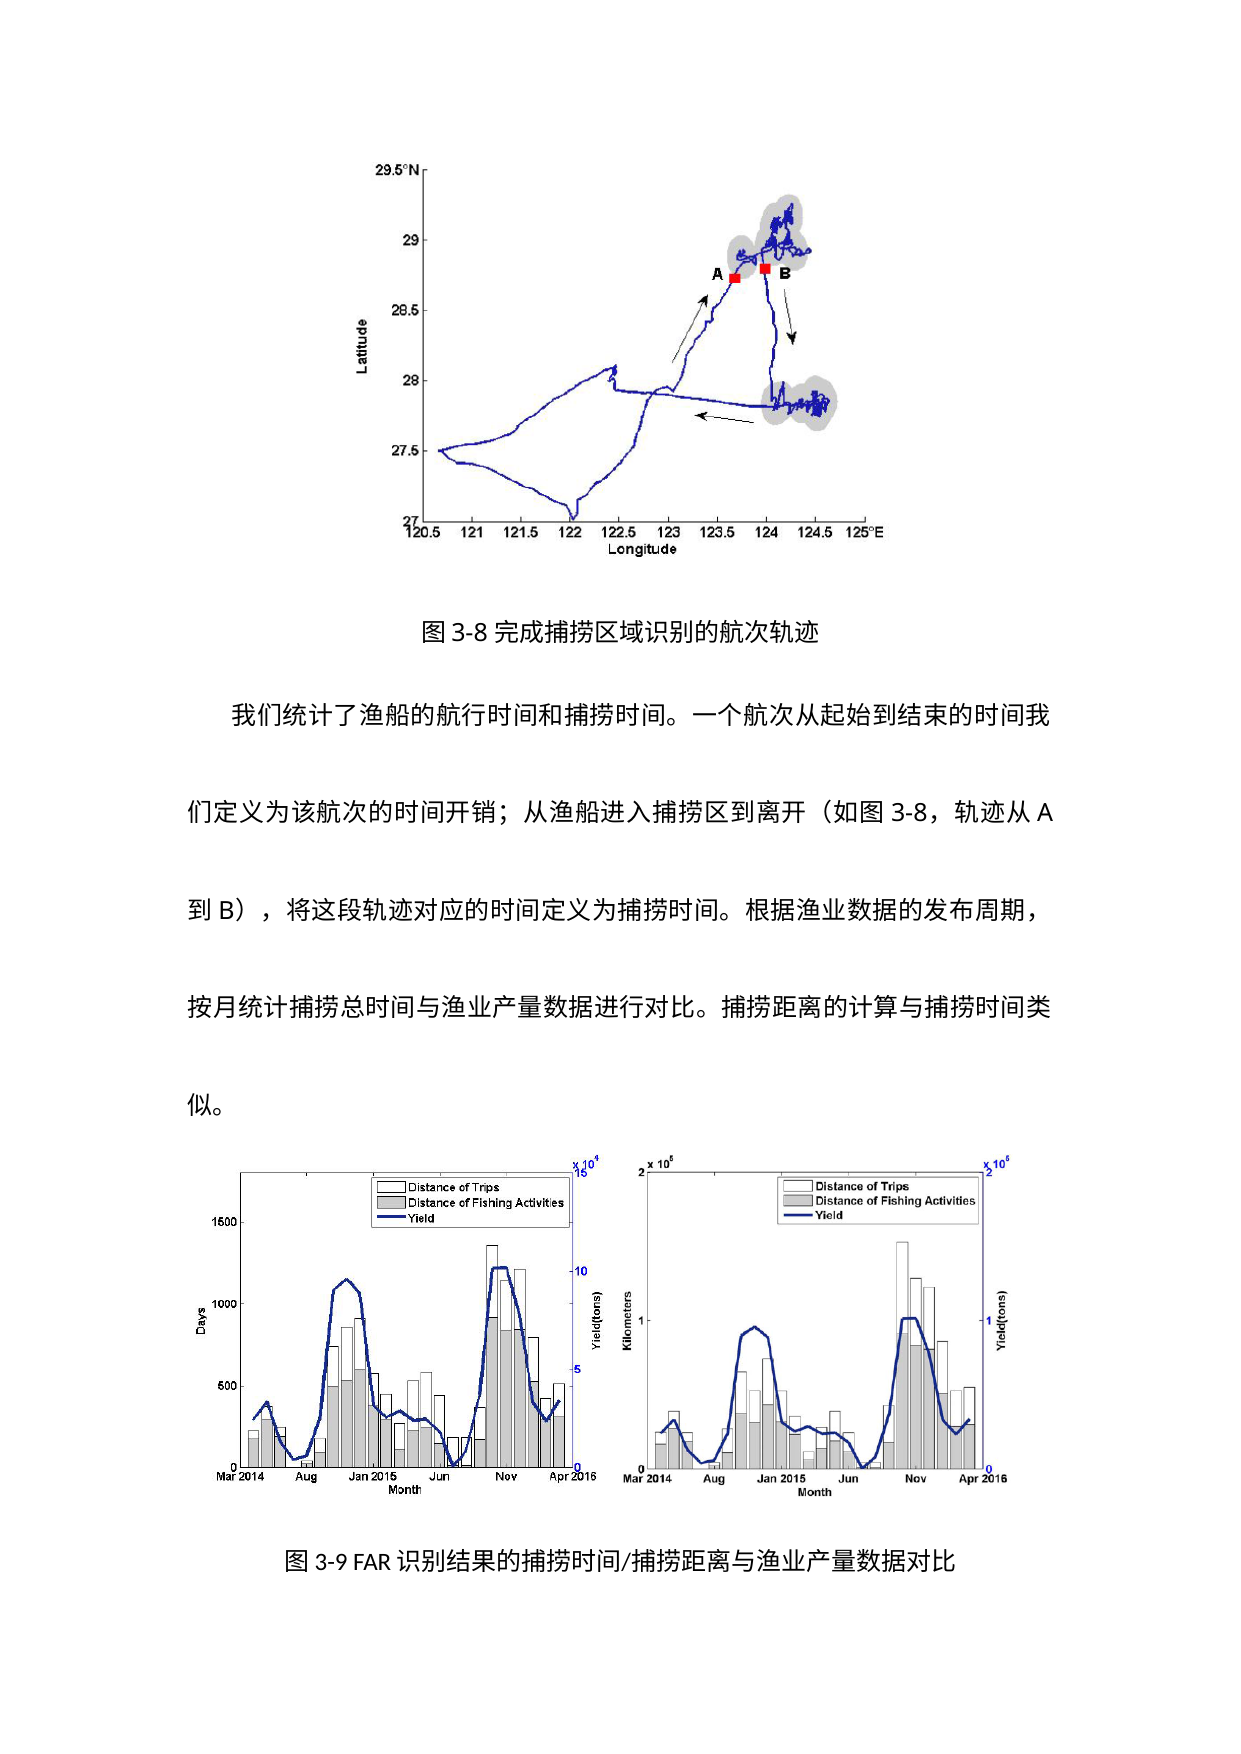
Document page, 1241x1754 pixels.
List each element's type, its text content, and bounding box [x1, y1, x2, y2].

text 图3-9 FAR识别结果的捕捞时间/捕捞距离与渔业产量数据对比 [187, 1527, 1053, 1592]
text 我们统计了渔船的航行时间和捕捞时间。一个航次从起始到结束的时间我们定义为该航次的时间开销；从渔船进入捕捞区到离开（如图3-8，轨迹从A到B），将这段轨迹对应的时间定义为捕捞时间。根据渔业数据的发布周期，按月统计捕捞总时间与渔业产量数据进行对比。捕捞距离的计算与捕捞时间类似。 [187, 681, 1053, 1136]
picture [187, 1154, 608, 1497]
picture [350, 162, 890, 559]
text 图3-8 完成捕捞区域识别的航次轨迹 [187, 598, 1053, 663]
picture [613, 1154, 1013, 1497]
